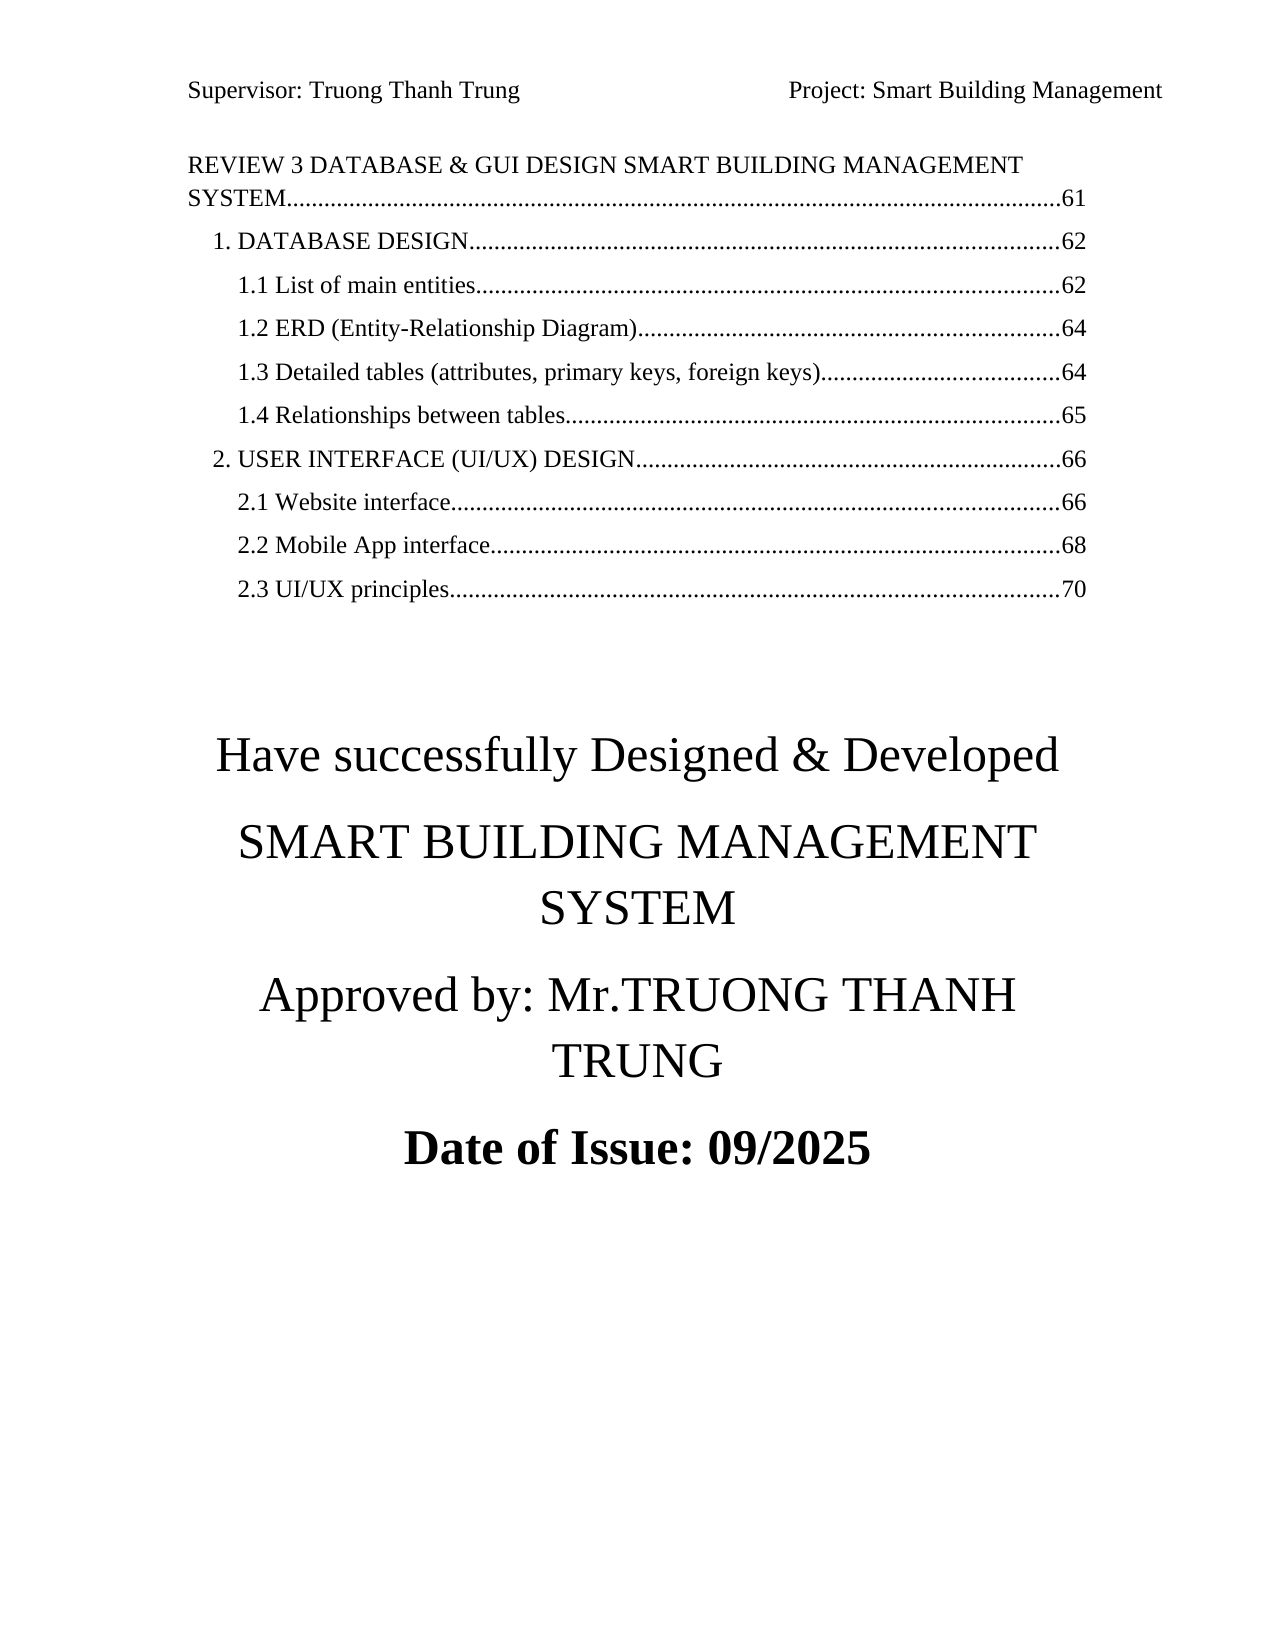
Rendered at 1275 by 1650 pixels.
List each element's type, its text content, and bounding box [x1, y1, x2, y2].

text Date of Issue: 09/2025 [187, 1118, 1087, 1175]
text SMART BUILDING MANAGEMENT SYSTEM [187, 812, 1087, 936]
text Have successfully Designed & Developed [187, 725, 1087, 783]
text Approved by: Mr.TRUONG THANH TRUNG [187, 965, 1087, 1088]
